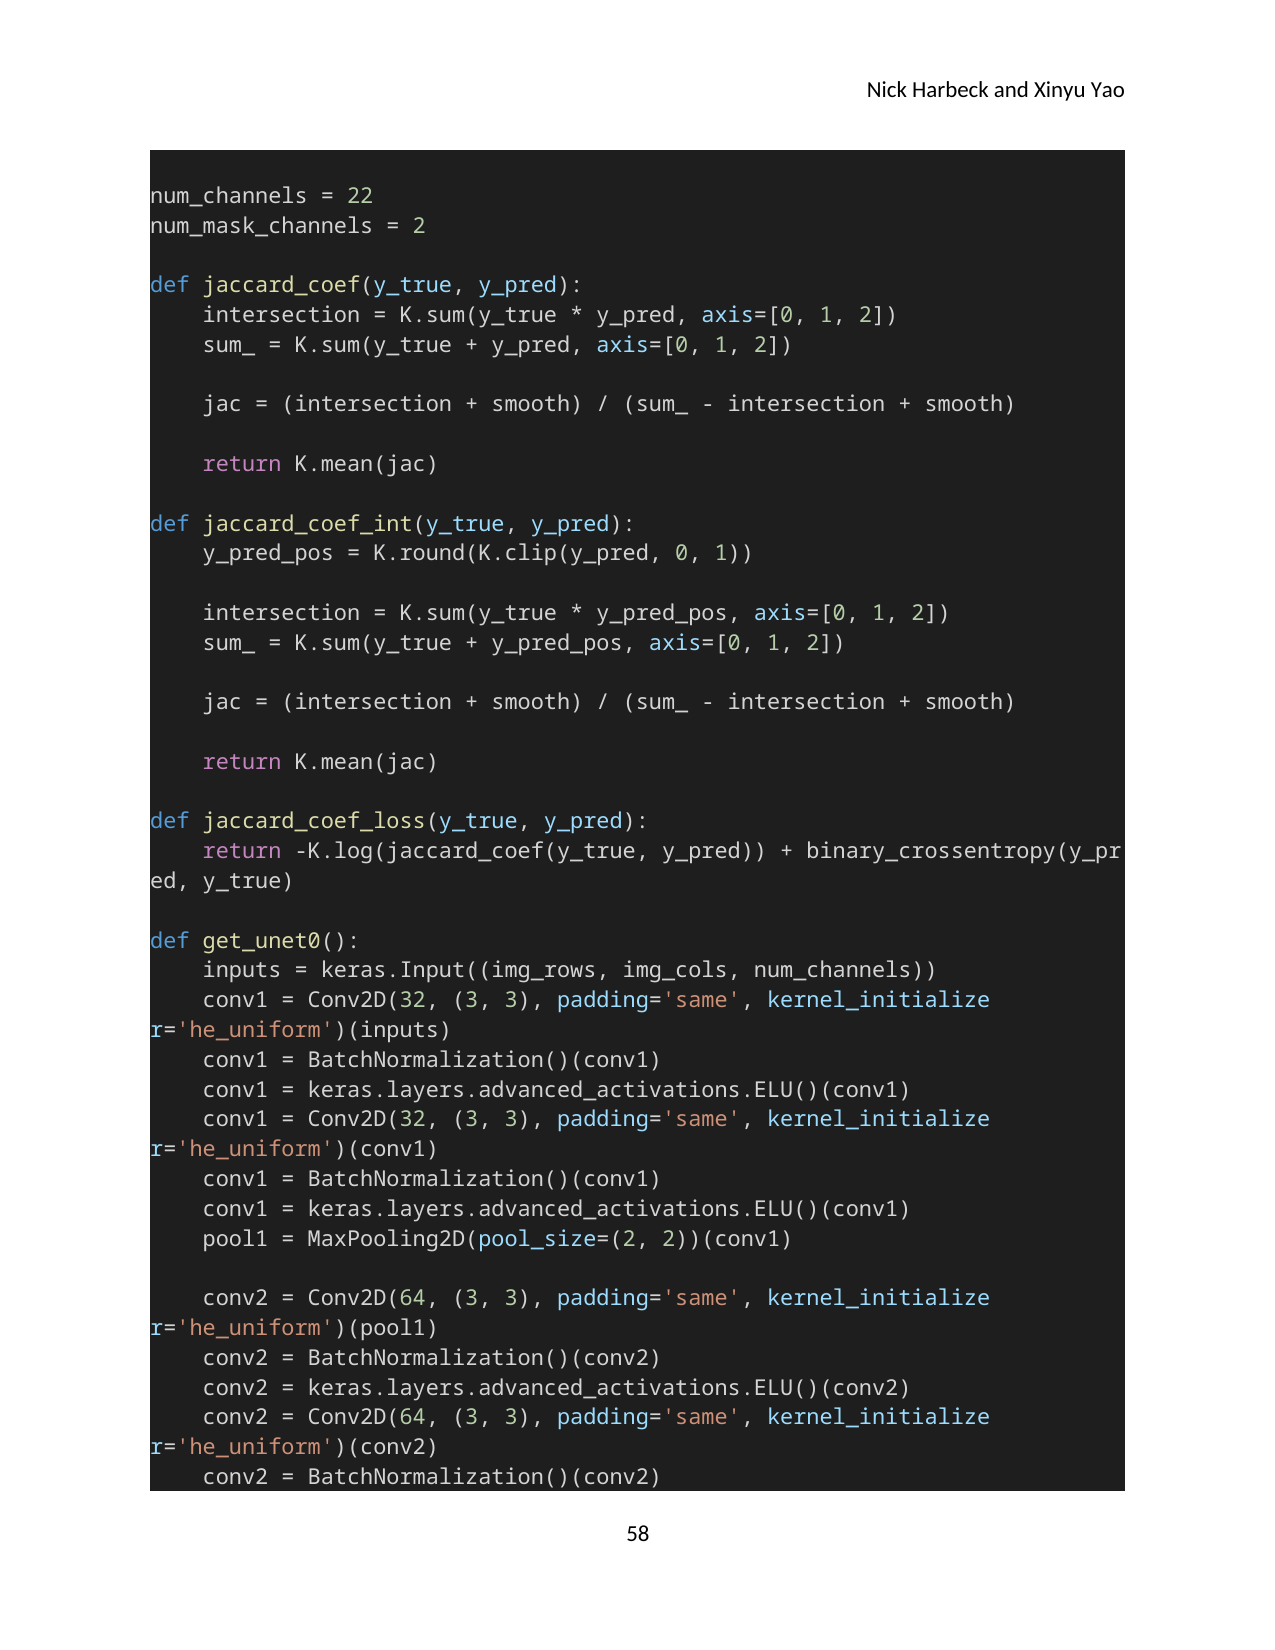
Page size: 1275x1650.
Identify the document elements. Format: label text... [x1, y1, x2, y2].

text def jaccard_coef_int(y_true, y_pred): [150, 507, 1125, 537]
text y_pred_pos = K.round(K.clip(y_pred, 0, 1)) [150, 537, 1125, 567]
text jac = (intersection + smooth) / (sum_ - intersection + smooth) [150, 686, 1125, 716]
text return -K.log(jaccard_coef(y_true, y_pred)) + binary_crossentropy(y_pred, y_true) [150, 835, 1125, 895]
text conv2 = BatchNormalization()(conv2) [150, 1461, 1125, 1491]
text conv2 = BatchNormalization()(conv2) [150, 1342, 1125, 1371]
text num_mask_channels = 2 [150, 209, 1125, 239]
text inputs = keras.Input((img_rows, img_cols, num_channels)) [150, 954, 1125, 984]
text conv2 = Conv2D(64, (3, 3), padding='same', kernel_initializer='he_uniform')(conv2) [150, 1401, 1125, 1461]
text return K.mean(jac) [150, 746, 1125, 776]
text def jaccard_coef(y_true, y_pred): [150, 269, 1125, 299]
text num_channels = 22 [150, 180, 1125, 209]
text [150, 1371, 1125, 1401]
text intersection = K.sum(y_true * y_pred, axis=[0, 1, 2]) [150, 299, 1125, 329]
text intersection = K.sum(y_true * y_pred_pos, axis=[0, 1, 2]) [150, 597, 1125, 627]
text conv1 = BatchNormalization()(conv1) [150, 1044, 1125, 1073]
text sum_ = K.sum(y_true + y_pred, axis=[0, 1, 2]) [150, 329, 1125, 358]
text conv1 = keras.layers.advanced_activations.ELU()(conv1) [150, 1073, 1125, 1103]
text conv1 = Conv2D(32, (3, 3), padding='same', kernel_initializer='he_uniform')(conv1) [150, 1103, 1125, 1163]
text sum_ = K.sum(y_true + y_pred_pos, axis=[0, 1, 2]) [150, 627, 1125, 656]
text conv1 = keras.layers.advanced_activations.ELU()(conv1) [150, 1193, 1125, 1222]
text pool1 = MaxPooling2D(pool_size=(2, 2))(conv1) [150, 1222, 1125, 1252]
text jac = (intersection + smooth) / (sum_ - intersection + smooth) [150, 388, 1125, 418]
text def jaccard_coef_loss(y_true, y_pred): [150, 805, 1125, 835]
text return K.mean(jac) [150, 448, 1125, 478]
text def get_unet0(): [150, 924, 1125, 954]
text conv1 = BatchNormalization()(conv1) [150, 1163, 1125, 1193]
text conv1 = Conv2D(32, (3, 3), padding='same', kernel_initializer='he_uniform')(inputs) [150, 984, 1125, 1044]
text conv2 = Conv2D(64, (3, 3), padding='same', kernel_initializer='he_uniform')(pool1) [150, 1282, 1125, 1342]
